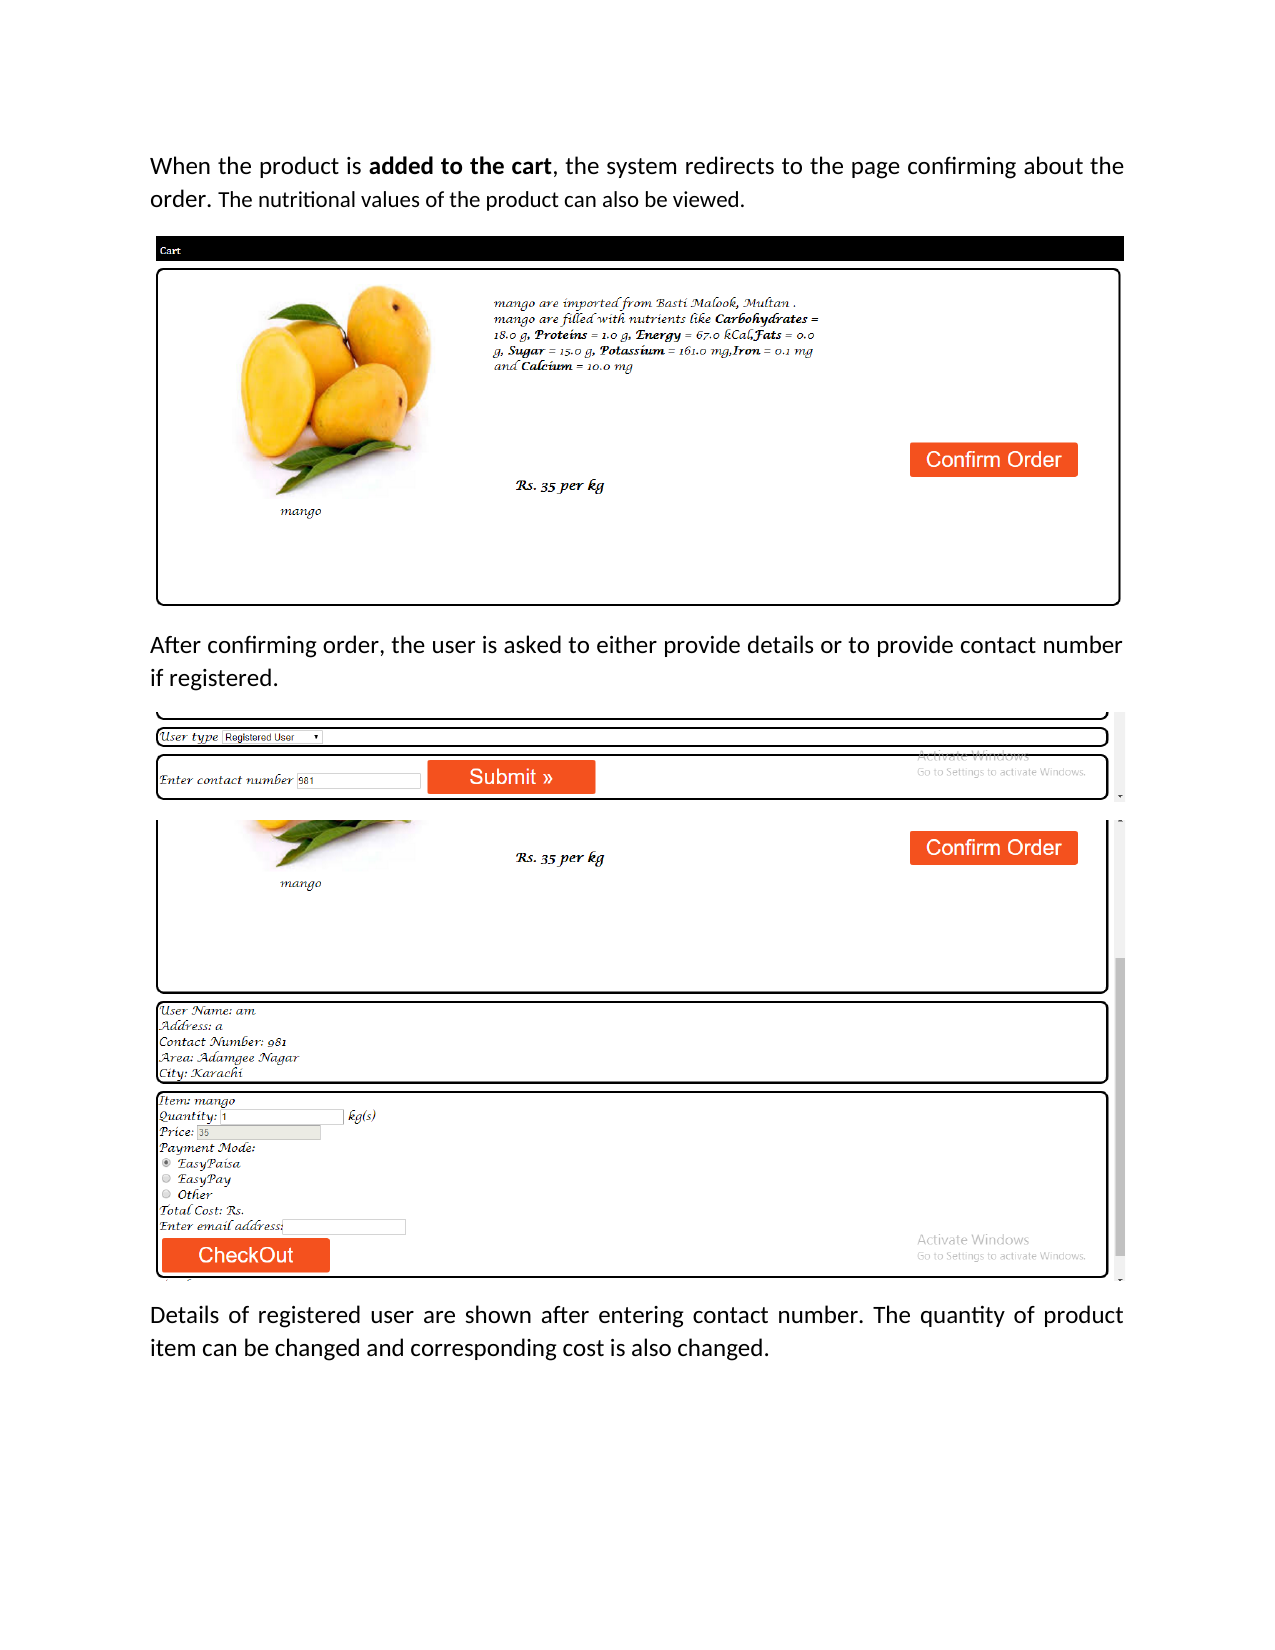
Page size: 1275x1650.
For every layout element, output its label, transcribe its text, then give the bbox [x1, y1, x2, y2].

picture [150, 232, 1125, 611]
text After confirming order, the user is asked to either provide details or to provide contact number if registered. [150, 629, 1125, 693]
text Details of registered user are shown after entering contact number. The quantity of product item can be changed and corresponding cost is also changed. [150, 1300, 1125, 1363]
text When the product is added to the cart, the system redirects to the page confirming about the order. The nutritional values of the product can also be viewed. [150, 150, 1125, 213]
picture [150, 712, 1125, 802]
picture [150, 820, 1125, 1281]
